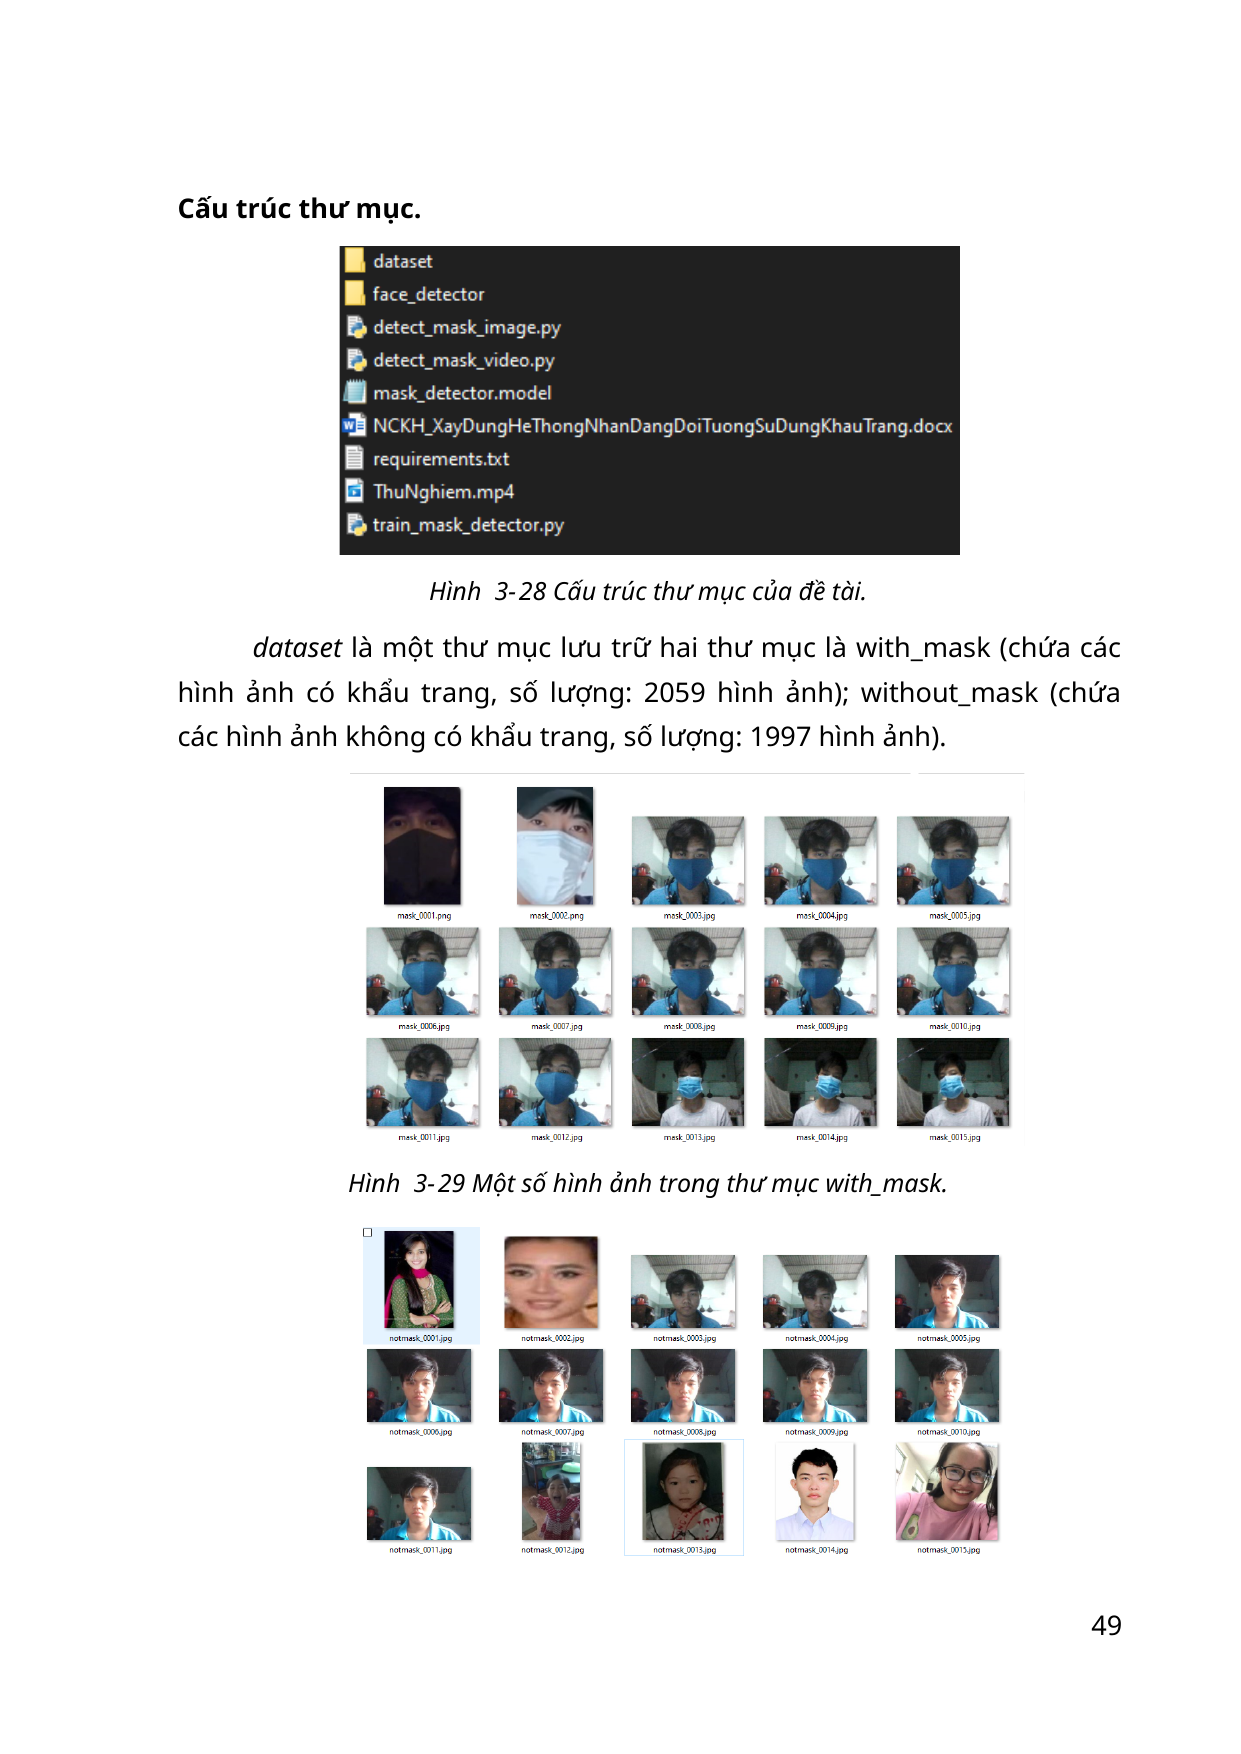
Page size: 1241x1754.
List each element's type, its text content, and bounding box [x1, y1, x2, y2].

picture [339, 246, 960, 555]
picture [350, 773, 1025, 1146]
text dataset là một thư mục lưu trữ hai thư mục là with_mask (chứa các hình ảnh có khẩu trang, số lượng: 2059 hình ảnh); without_mask (chứa các hình ảnh không có khẩu trang, số lượng: 1997 hình ảnh). [177, 629, 1122, 754]
text Cấu trúc thư mục. [177, 190, 1122, 227]
picture [363, 1220, 1011, 1557]
